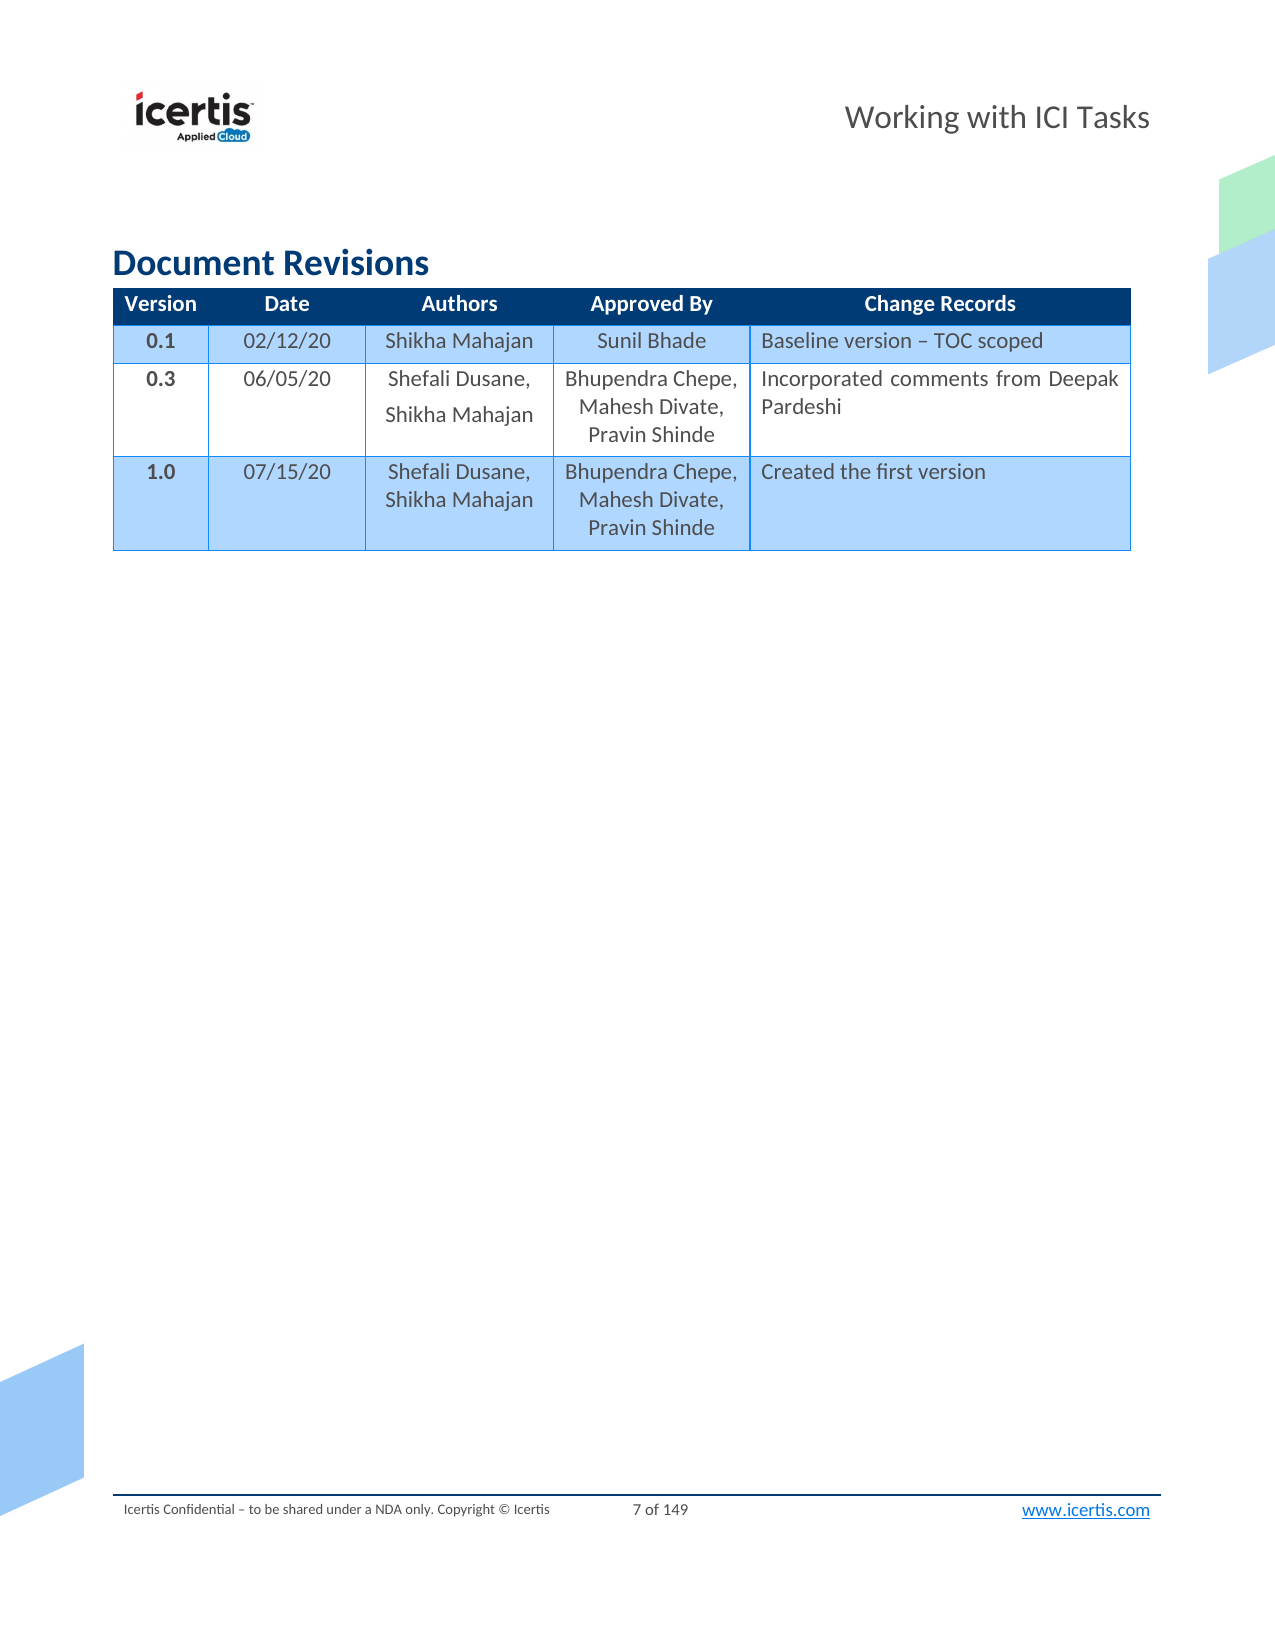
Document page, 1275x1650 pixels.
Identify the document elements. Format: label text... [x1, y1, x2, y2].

table_cell 02/12/20 [209, 326, 365, 363]
table_header Date [209, 289, 365, 325]
table_cell 0.3 [114, 364, 208, 456]
table_cell Baseline version – TOC scoped [751, 326, 1130, 363]
table_cell Incorporated comments from Deepak Pardeshi [751, 364, 1130, 456]
table_header Approved By [554, 289, 749, 325]
table_cell Shefali Dusane, Shikha Mahajan [366, 364, 553, 456]
table_cell 07/15/20 [209, 457, 365, 550]
table_cell 06/05/20 [209, 364, 365, 456]
table_cell Created the first version [751, 457, 1130, 550]
table_cell Shikha Mahajan [366, 326, 553, 363]
table_header Authors [366, 289, 553, 325]
table_header Version [114, 289, 208, 325]
table_cell Bhupendra Chepe, Mahesh Divate, Pravin Shinde [554, 364, 749, 456]
table_cell Bhupendra Chepe, Mahesh Divate, Pravin Shinde [554, 457, 749, 550]
table_cell Shefali Dusane, Shikha Mahajan [366, 457, 553, 550]
table_cell Sunil Bhade [554, 326, 749, 363]
text Document Revisions [112, 238, 1162, 284]
table_cell 1.0 [114, 457, 208, 550]
table_header Change Records [751, 289, 1130, 325]
table_cell 0.1 [114, 326, 208, 363]
picture [0, 33, 1275, 1650]
